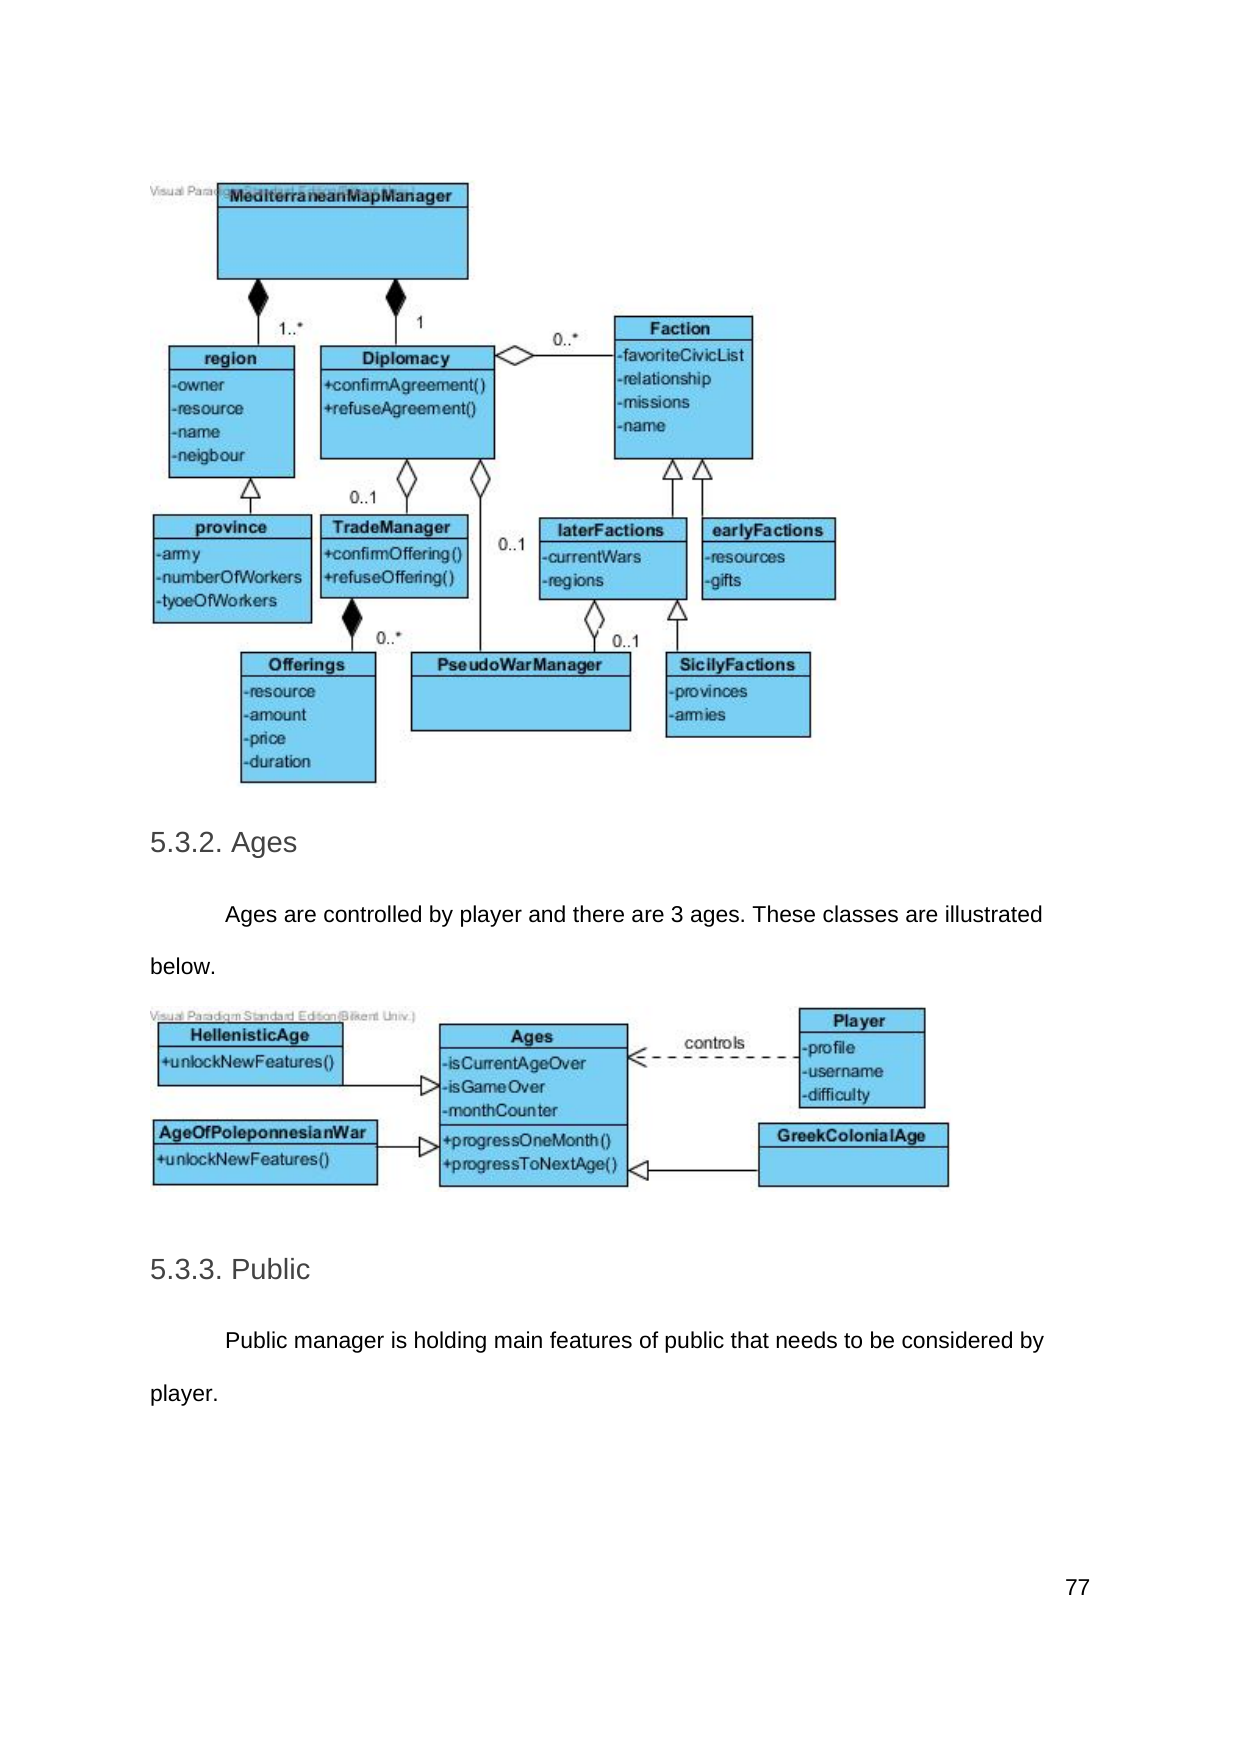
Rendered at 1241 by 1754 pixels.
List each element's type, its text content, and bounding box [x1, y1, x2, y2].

picture [150, 1006, 954, 1192]
text Ages are controlled by player and there are 3 ages. These classes are illustrated below. [150, 901, 1090, 980]
text Public manager is holding main features of public that needs to be considered by player. [150, 1327, 1090, 1406]
picture [150, 180, 841, 788]
subtitle 5.3.2. Ages [150, 825, 1090, 859]
subtitle 5.3.3. Public [150, 1252, 1090, 1285]
